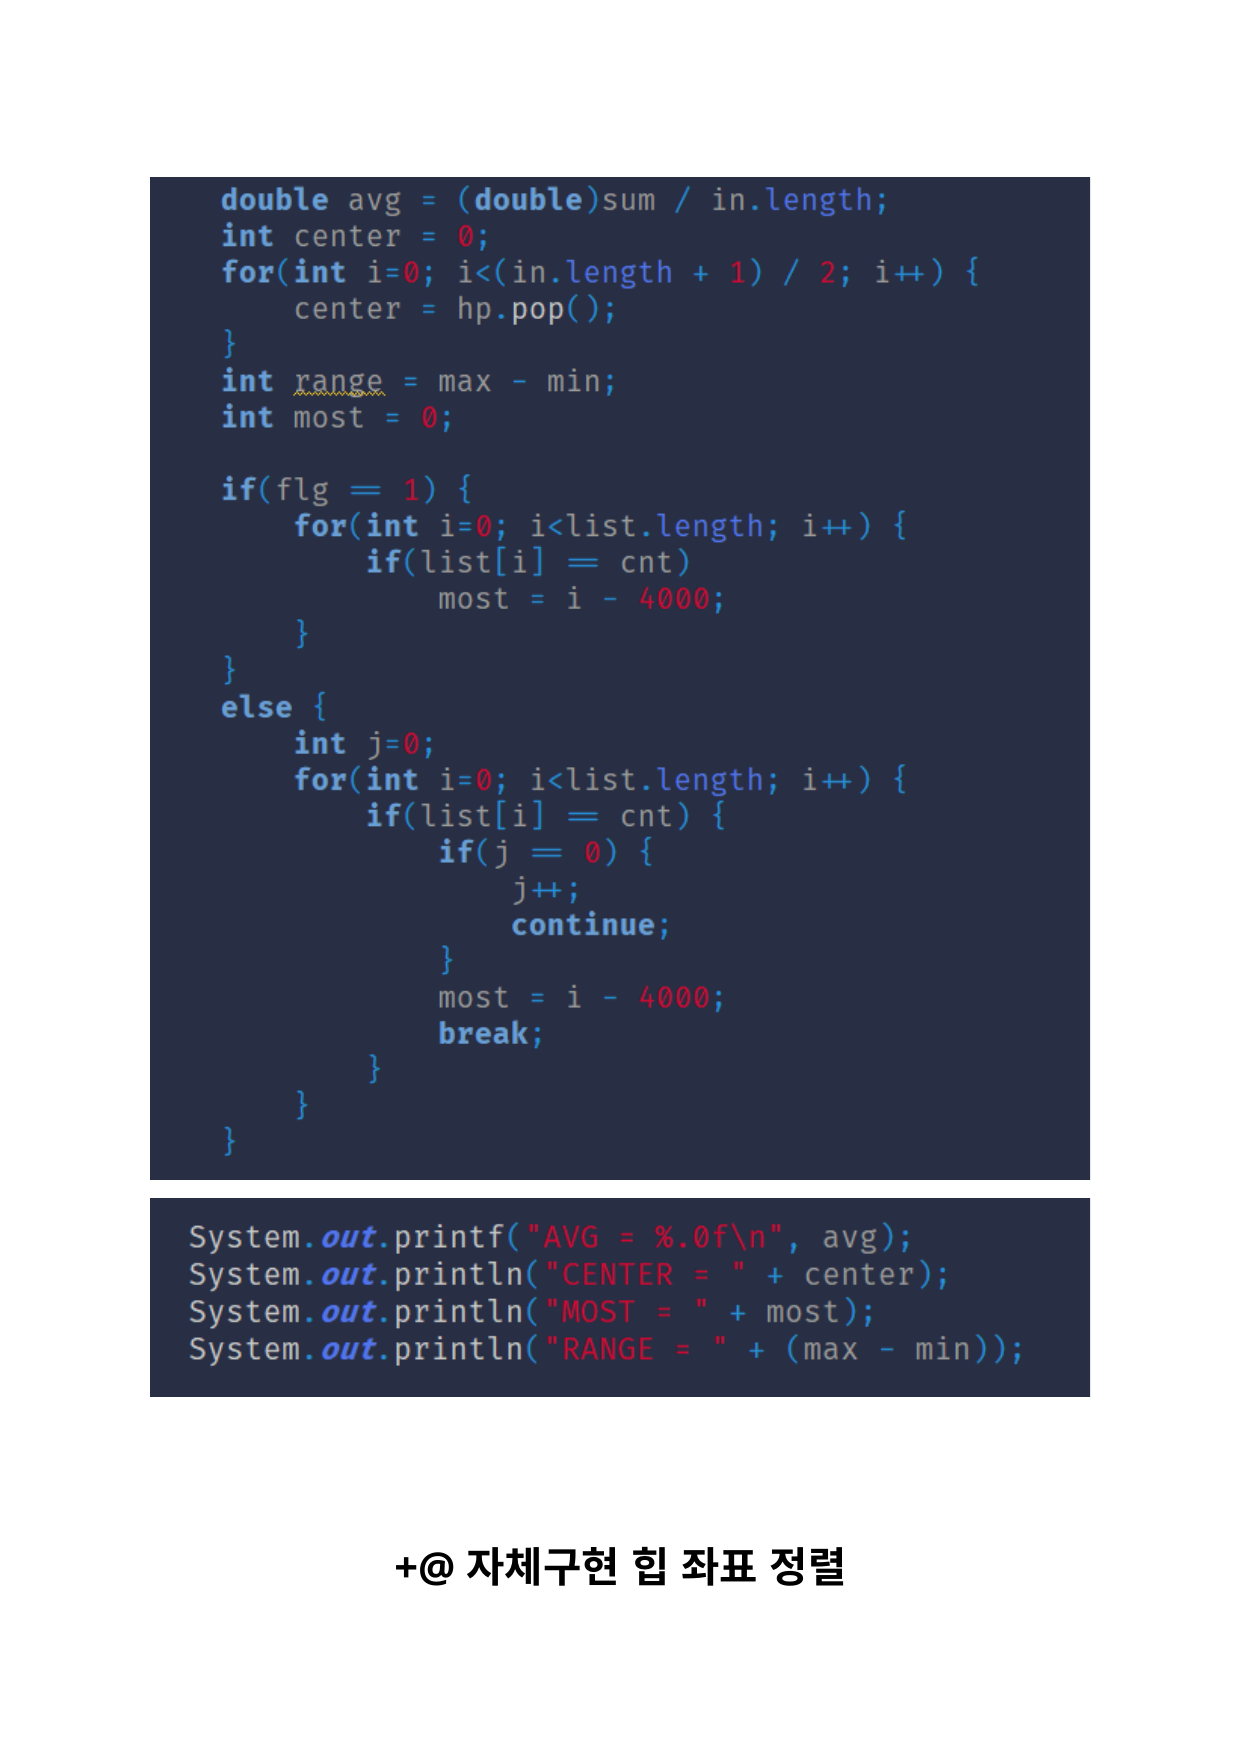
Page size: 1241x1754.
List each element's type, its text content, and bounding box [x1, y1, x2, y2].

picture [150, 1198, 1091, 1397]
text +@ 자체구현 힙 좌표 정렬 [150, 1534, 1090, 1595]
picture [150, 177, 1091, 1180]
